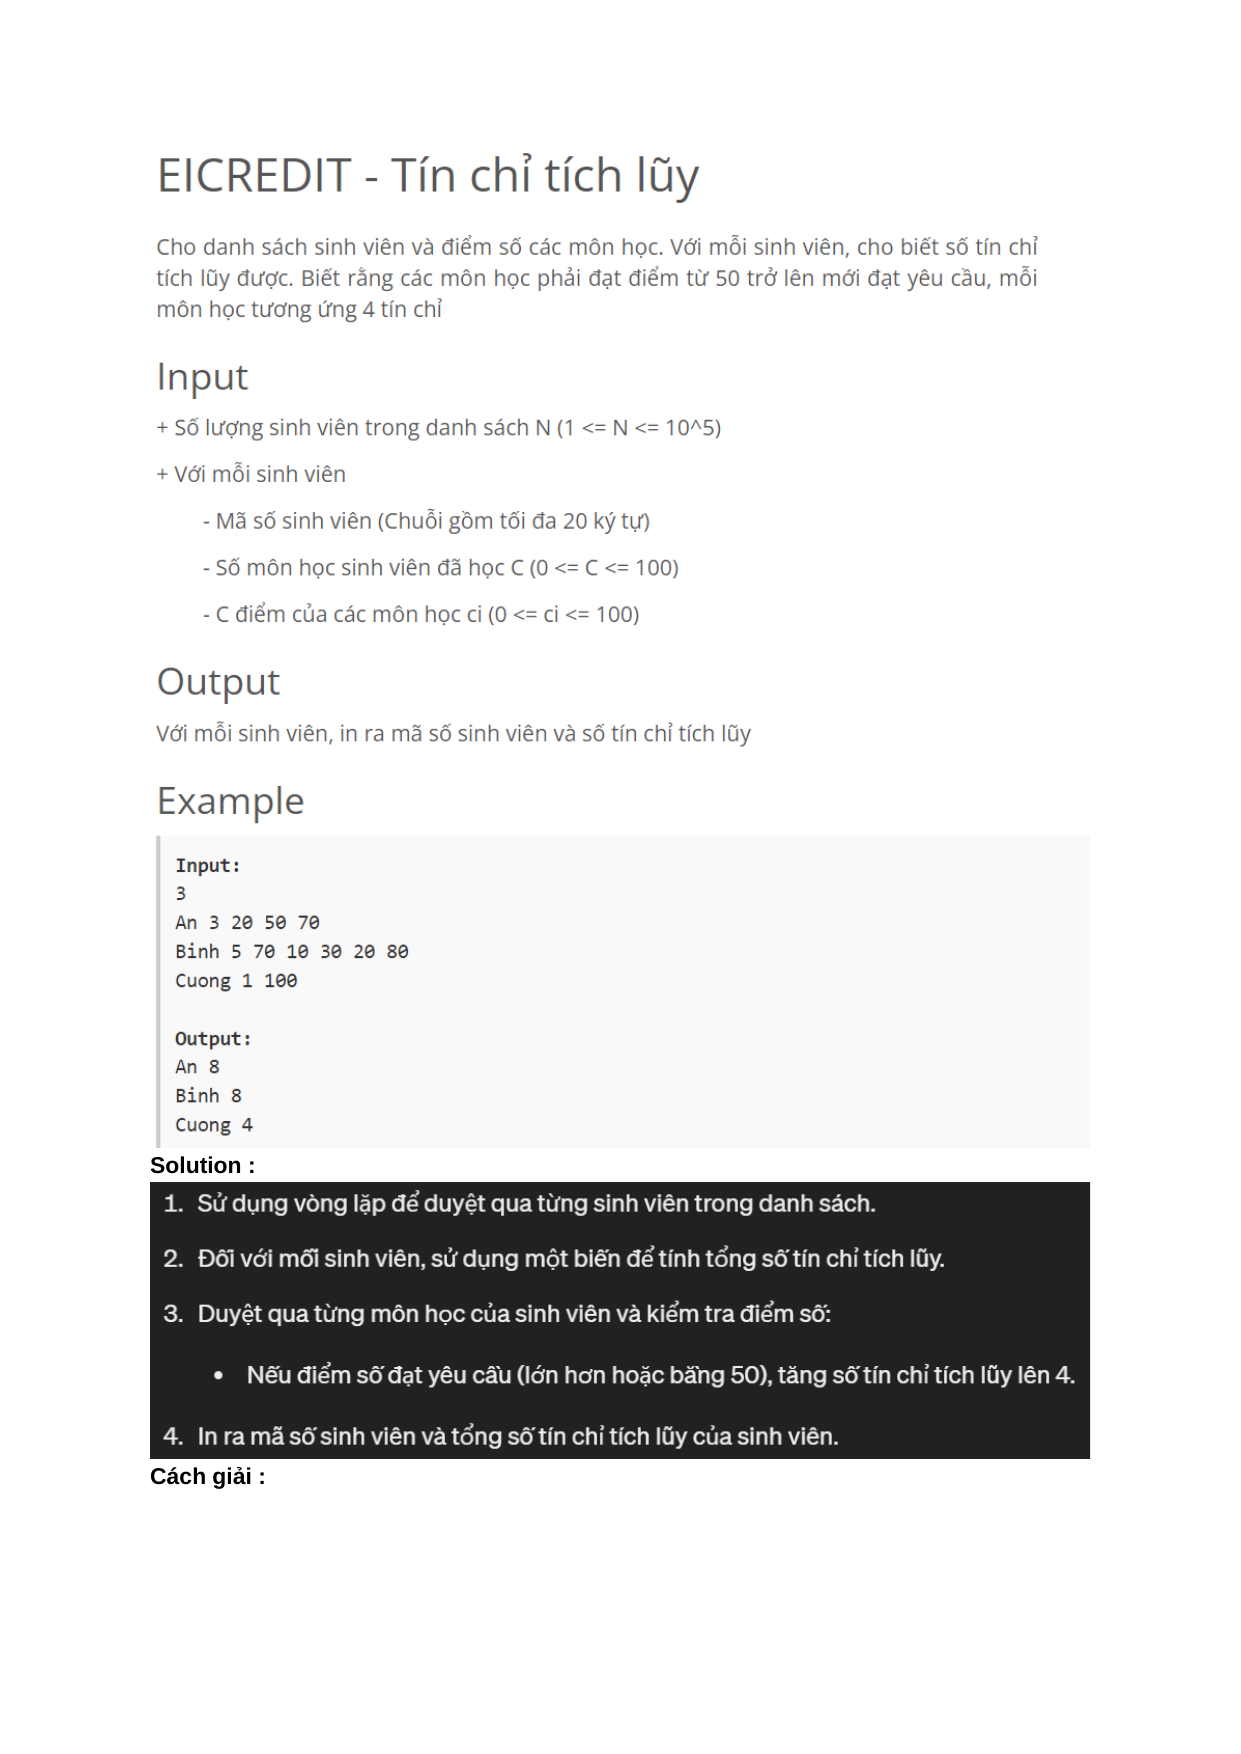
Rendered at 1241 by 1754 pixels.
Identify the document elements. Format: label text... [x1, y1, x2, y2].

picture [150, 1182, 1091, 1459]
text Cách giải : [150, 1463, 1090, 1489]
picture [150, 150, 1091, 1148]
text Solution : [150, 1152, 1090, 1178]
